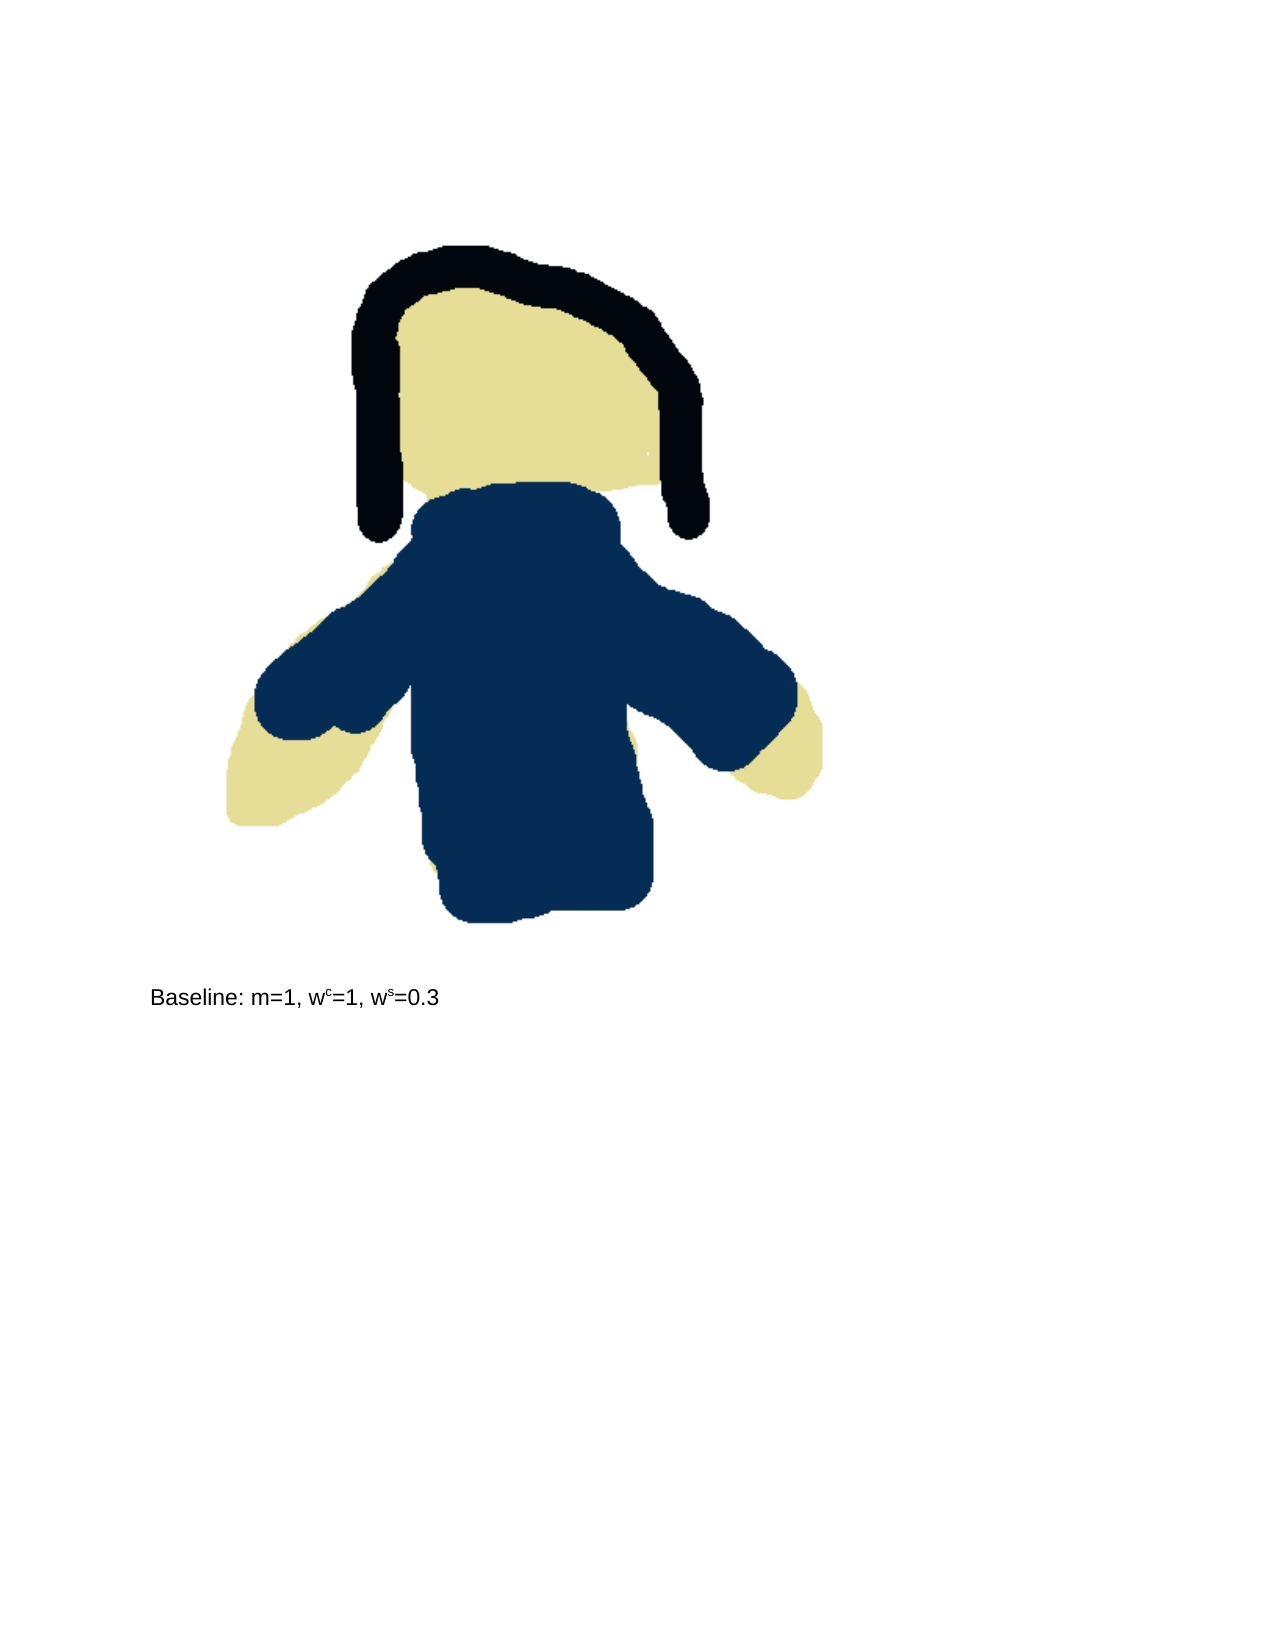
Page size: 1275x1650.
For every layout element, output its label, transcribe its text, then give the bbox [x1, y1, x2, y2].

picture [150, 150, 951, 950]
text Baseline: m=1, wc=1, ws=0.3 [150, 984, 1125, 1010]
